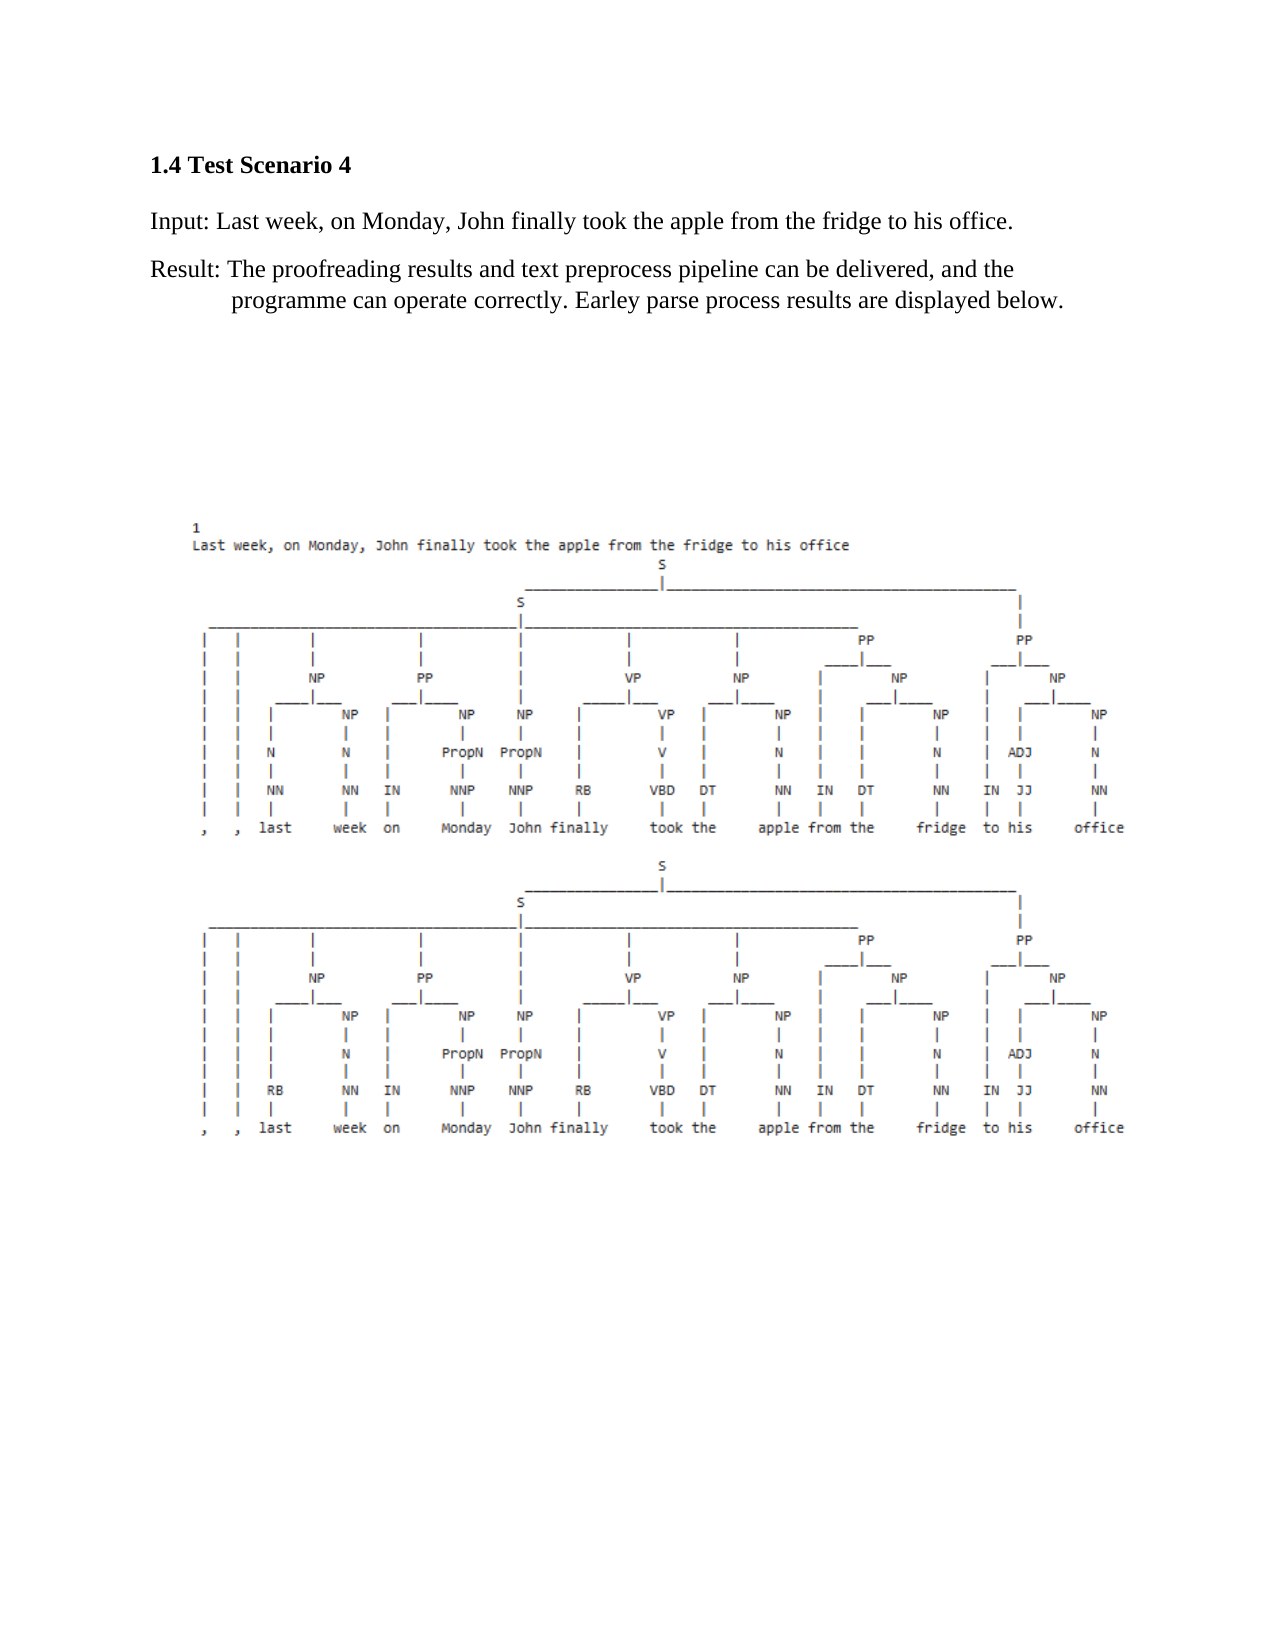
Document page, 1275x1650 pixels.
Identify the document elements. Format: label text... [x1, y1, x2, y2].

picture [150, 523, 1172, 1154]
text Input: Last week, on Monday, John finally took the apple from the fridge to his office. [150, 206, 1125, 235]
subtitle 1.4 Test Scenario 4 [150, 150, 1125, 179]
text Result: The proofreading results and text preprocess pipeline can be delivered, and the programme can operate correctly. Earley parse process results are displayed below. [150, 254, 1125, 313]
